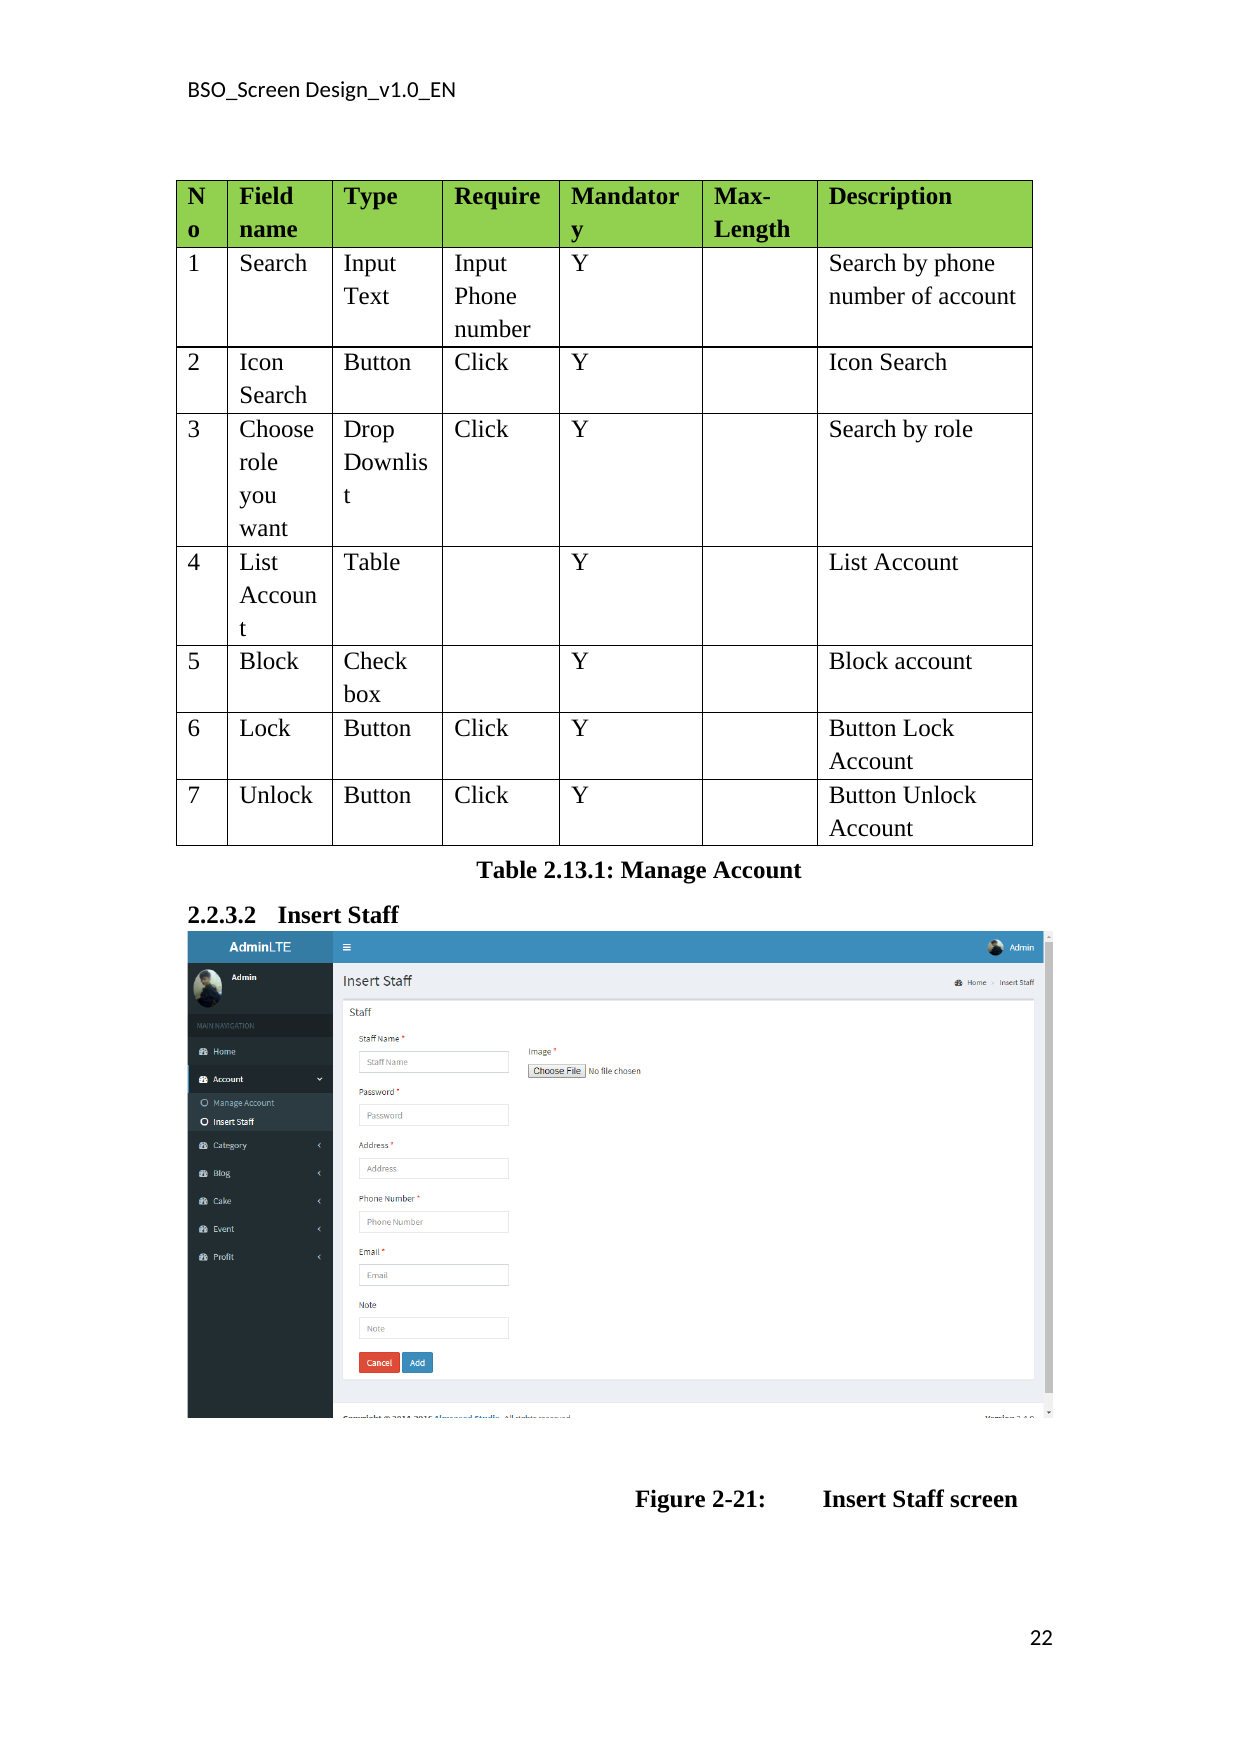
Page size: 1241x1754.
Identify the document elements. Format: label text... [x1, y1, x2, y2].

table_cell Y [560, 248, 702, 346]
table_cell Search by role [818, 414, 1032, 546]
table_cell Icon Search [228, 348, 332, 413]
table_cell [703, 248, 817, 346]
table_cell [703, 547, 817, 645]
table_cell Y [560, 348, 702, 413]
list Table 2.13.1: Manage Account [225, 855, 1053, 883]
table_cell [703, 646, 817, 712]
table_cell Table [333, 547, 442, 645]
table_cell Button Lock Account [818, 713, 1032, 779]
table_header Mandatory [560, 181, 702, 247]
table_cell Input Phone number [443, 248, 559, 346]
table_cell Lock [228, 713, 332, 779]
table_cell 5 [177, 646, 227, 712]
table_cell Button [333, 348, 442, 413]
table_cell Y [560, 414, 702, 546]
table_cell [443, 547, 559, 645]
table_cell 2 [177, 348, 227, 413]
table_cell 7 [177, 780, 227, 845]
table_cell [703, 414, 817, 546]
table_cell Block account [818, 646, 1032, 712]
table_cell [703, 713, 817, 779]
table_cell Search by phone number of account [818, 248, 1032, 346]
table_cell Drop Downlist [333, 414, 442, 546]
table_cell Input Text [333, 248, 442, 346]
table_cell Button Unlock Account [818, 780, 1032, 845]
table_cell Choose role you want [228, 414, 332, 546]
table_cell Click [443, 780, 559, 845]
table_cell Block [228, 646, 332, 712]
table_header No [177, 181, 227, 247]
table_cell Search [228, 248, 332, 346]
table_header Type [333, 181, 442, 247]
table_cell [703, 780, 817, 845]
table_cell Button [333, 780, 442, 845]
text Insert Staff screen [600, 1484, 1053, 1546]
table_cell Y [560, 646, 702, 712]
table_cell Y [560, 547, 702, 645]
subtitle Insert Staff [187, 900, 1053, 929]
table_cell 4 [177, 547, 227, 645]
table_header Field name [228, 181, 332, 247]
table_cell 3 [177, 414, 227, 546]
table_cell [703, 348, 817, 413]
table_cell Y [560, 780, 702, 845]
table_cell Check box [333, 646, 442, 712]
table_header Max-Length [703, 181, 817, 247]
table_cell Click [443, 414, 559, 546]
table_cell 1 [177, 248, 227, 346]
table_cell Button [333, 713, 442, 779]
table_cell List Account [228, 547, 332, 645]
table_cell Click [443, 348, 559, 413]
table_header Description [818, 181, 1032, 247]
table_header Require [443, 181, 559, 247]
picture [187, 931, 1053, 1418]
table_cell [443, 646, 559, 712]
table_cell 6 [177, 713, 227, 779]
table_cell Unlock [228, 780, 332, 845]
table_cell Y [560, 713, 702, 779]
table_cell Icon Search [818, 348, 1032, 413]
table_cell List Account [818, 547, 1032, 645]
table_cell Click [443, 713, 559, 779]
